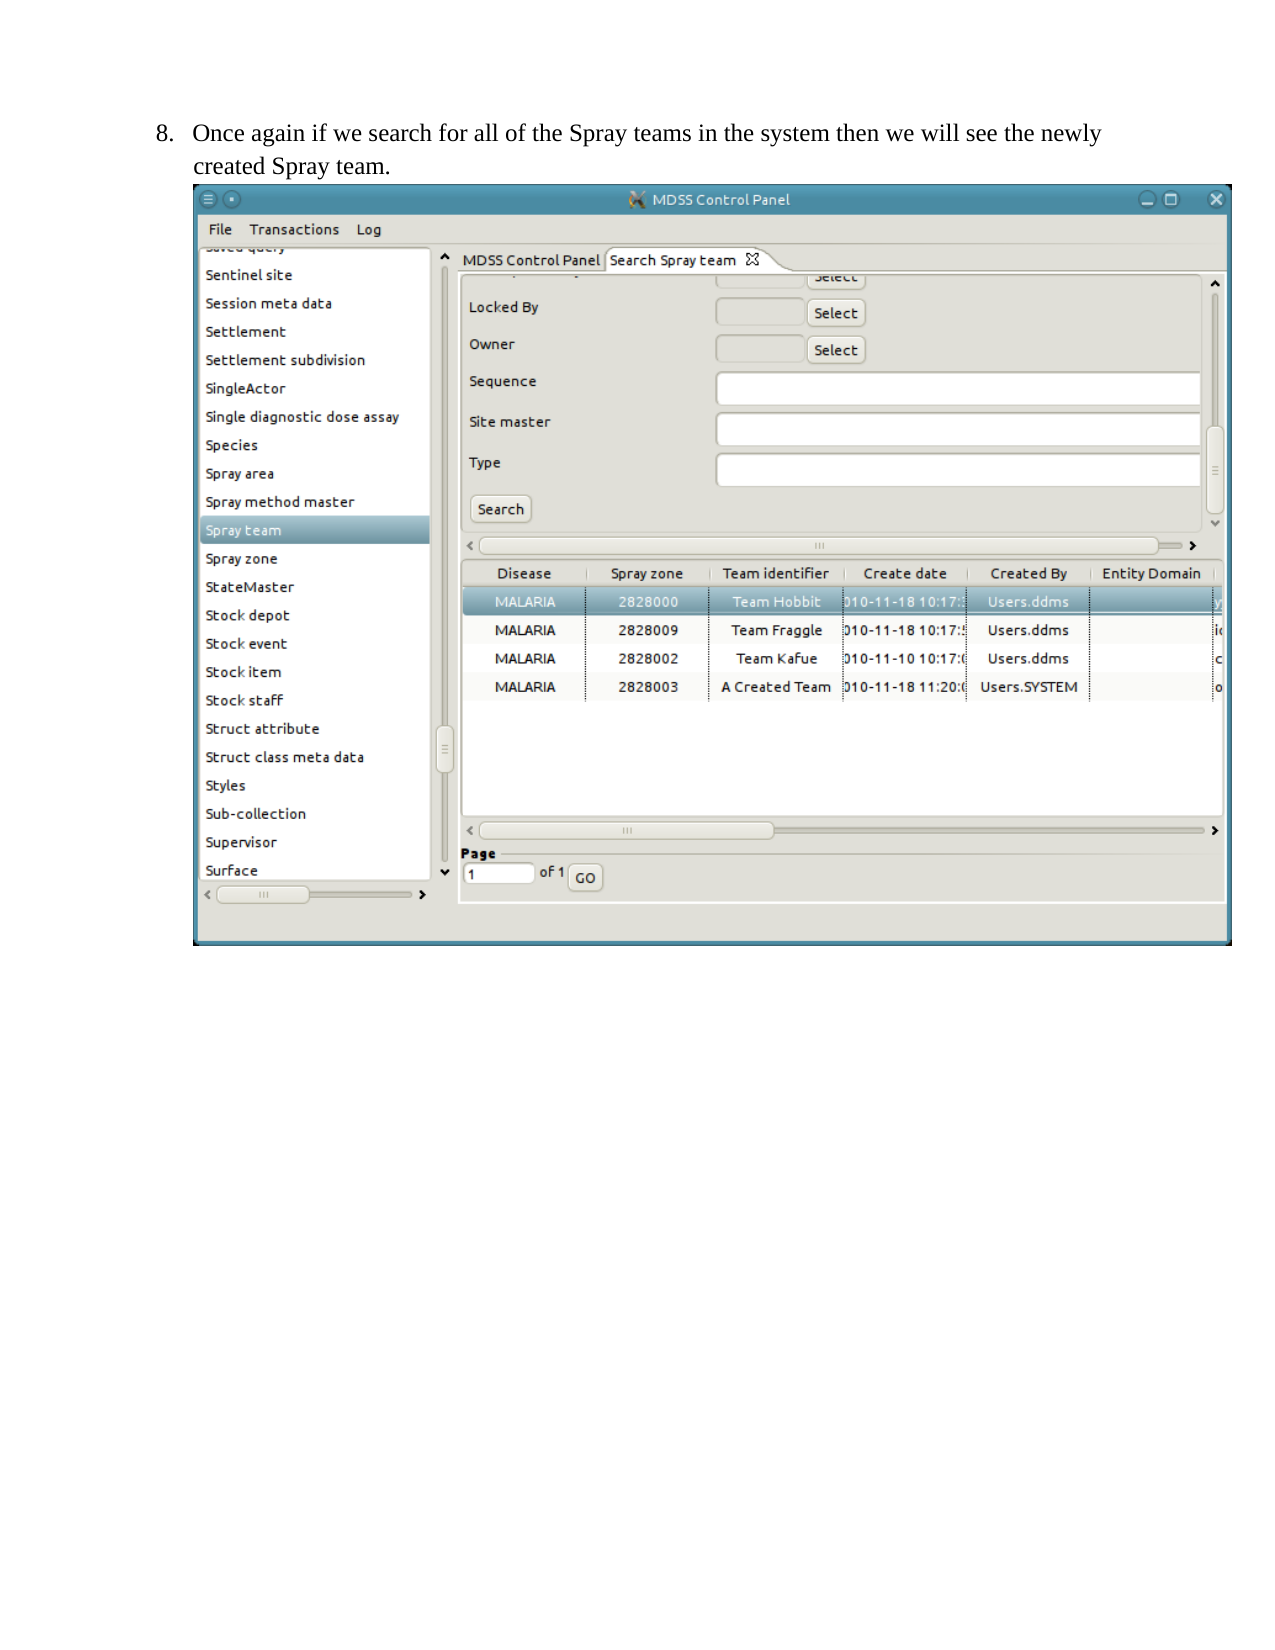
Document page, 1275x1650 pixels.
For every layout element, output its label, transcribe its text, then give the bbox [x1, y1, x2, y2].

picture [193, 184, 1232, 946]
